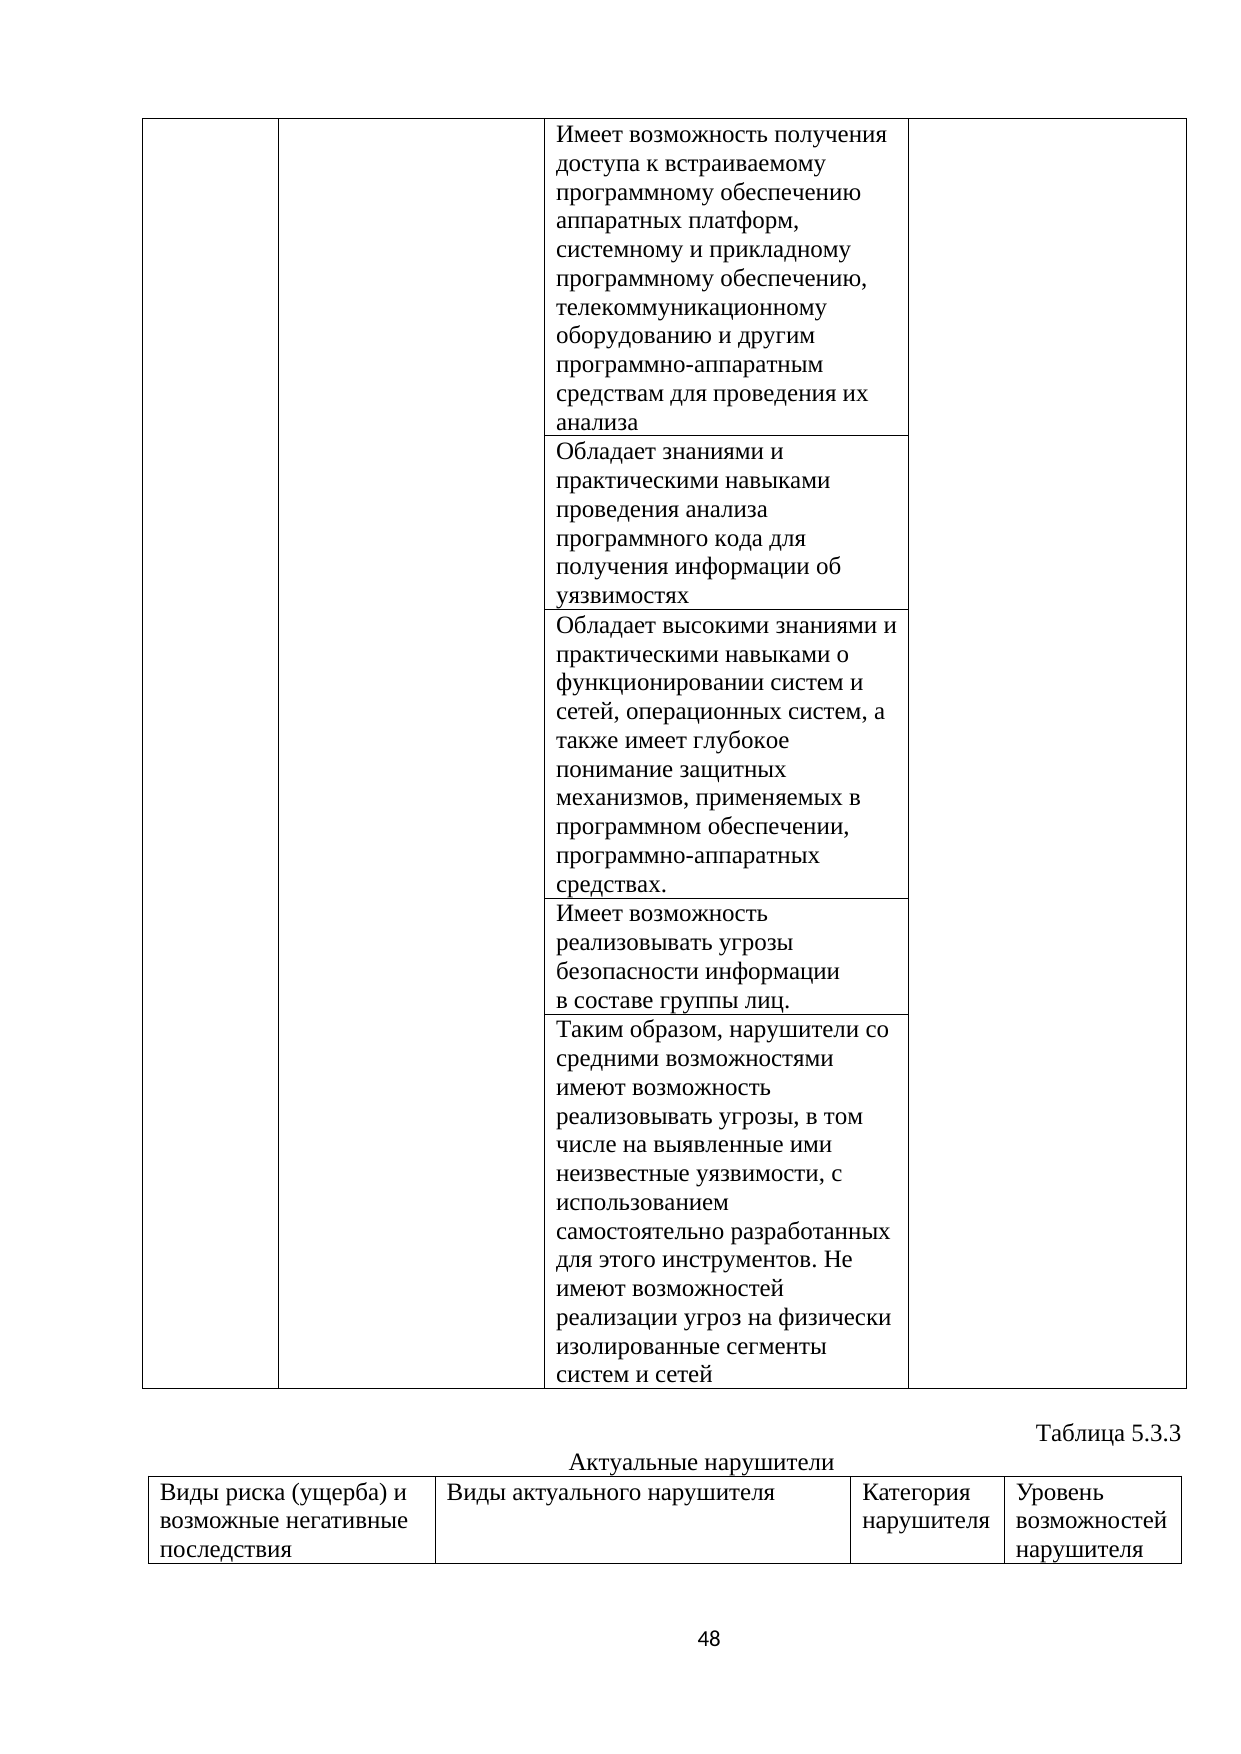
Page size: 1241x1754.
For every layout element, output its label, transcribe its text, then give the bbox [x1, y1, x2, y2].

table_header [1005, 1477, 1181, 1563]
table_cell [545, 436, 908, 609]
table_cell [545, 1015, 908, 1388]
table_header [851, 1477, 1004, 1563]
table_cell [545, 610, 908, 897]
text Таблица 5.3.3 [148, 1418, 1181, 1447]
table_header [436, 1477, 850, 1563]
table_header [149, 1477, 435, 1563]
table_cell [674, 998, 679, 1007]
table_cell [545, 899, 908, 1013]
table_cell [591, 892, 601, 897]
text Актуальные нарушители [148, 1447, 1181, 1476]
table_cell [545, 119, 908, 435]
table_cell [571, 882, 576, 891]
